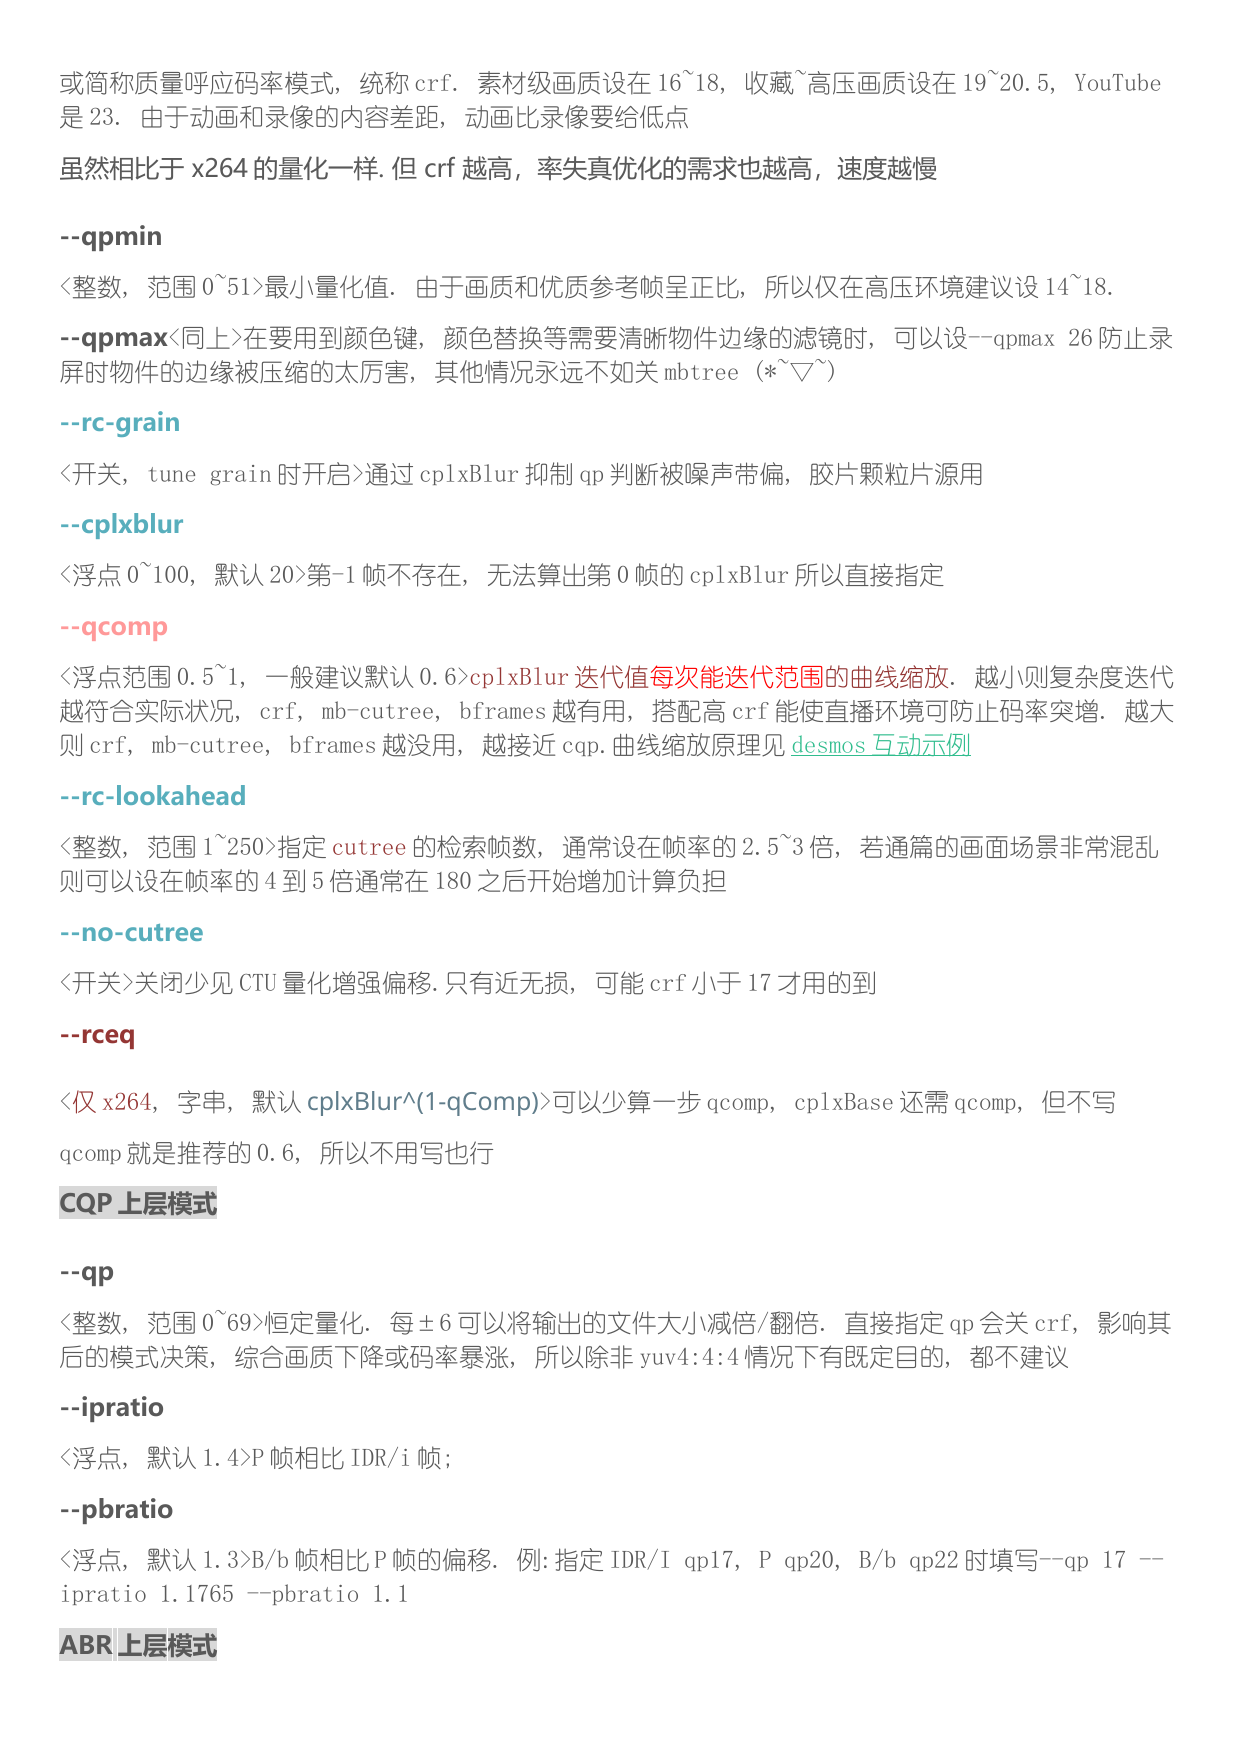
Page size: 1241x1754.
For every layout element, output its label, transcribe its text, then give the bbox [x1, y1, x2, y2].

text <仅x264, 字串, 默认cplxBlur^(1-qComp)>可以少算一步qcomp, cplxBase还需qcomp, 但不写qcomp就是推荐的0.6, 所以不用写也行 [59, 1067, 1181, 1169]
text --pbratio [59, 1492, 1181, 1526]
text --qp [59, 1254, 1181, 1288]
text <整数, 范围1~250>指定cutree的检索帧数, 通常设在帧率的2.5~3倍, 若通篇的画面场景非常混乱则可以设在帧率的4到5倍通常在180之后开始增加计算负担 [59, 829, 1181, 897]
text --rc-lookahead [59, 778, 1181, 812]
text --qpmax<同上>在要用到颜色键, 颜色替换等需要清晰物件边缘的滤镜时, 可以设--qpmax 26防止录屏时物件的边缘被压缩的太厉害, 其他情况永远不如关mbtree (*~▽~) [59, 320, 1181, 388]
text <浮点, 默认1.4>P帧相比IDR/i帧; [59, 1441, 1181, 1474]
text --qcomp [59, 609, 1181, 643]
text <开关, tune grain时开启>通过cplxBlur抑制qp判断被噪声带偏, 胶片颗粒片源用 [59, 456, 1181, 490]
text --ipratio [59, 1390, 1181, 1424]
text --no-cutree [59, 914, 1181, 948]
text <浮点范围0.5~1, 一般建议默认0.6>cplxBlur迭代值每次能迭代范围的曲线缩放. 越小则复杂度迭代越符合实际状况, crf, mb-cutree, bframes越有用, 搭配高crf能使直播环境可防止码率突增. 越大则crf, mb-cutree, bframes越没用, 越接近cqp. 曲线缩放原理见desmos互动示例 [59, 659, 1181, 761]
text <浮点0~100, 默认20>第-1帧不存在, 无法算出第0帧的cplxBlur所以直接指定 [59, 558, 1181, 592]
text <整数, 范围0~69>恒定量化. 每±6可以将输出的文件大小减倍/翻倍. 直接指定qp会关crf, 影响其后的模式决策, 综合画质下降或码率暴涨, 所以除非yuv4:4:4情况下有既定目的, 都不建议 [59, 1305, 1181, 1373]
text <整数, 范围0~51>最小量化值. 由于画质和优质参考帧呈正比, 所以仅在高压环境建议设14~18. [59, 269, 1181, 303]
text <浮点, 默认1.3>B/b帧相比P帧的偏移. 例: 指定IDR/I qp17, P qp20, B/b qp22时填写--qp 17 --ipratio 1.1765 --pbratio 1.1 [59, 1542, 1181, 1610]
text --cplxblur [59, 507, 1181, 541]
text --qpmin [59, 218, 1181, 252]
subtitle CQP上层模式 [59, 1186, 1181, 1220]
text <开关>关闭少见CTU量化增强偏移.只有近无损, 可能crf小于17才用的到 [59, 965, 1181, 999]
text --rceq [59, 1016, 1181, 1050]
text --rc-grain [59, 405, 1181, 439]
subtitle ABR上层模式 [59, 1627, 1181, 1661]
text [59, 65, 1181, 133]
text 虽然相比于 x264的量化一样. 但 crf 越高，率失真优化的需求也越高，速度越慢 [59, 150, 1181, 184]
